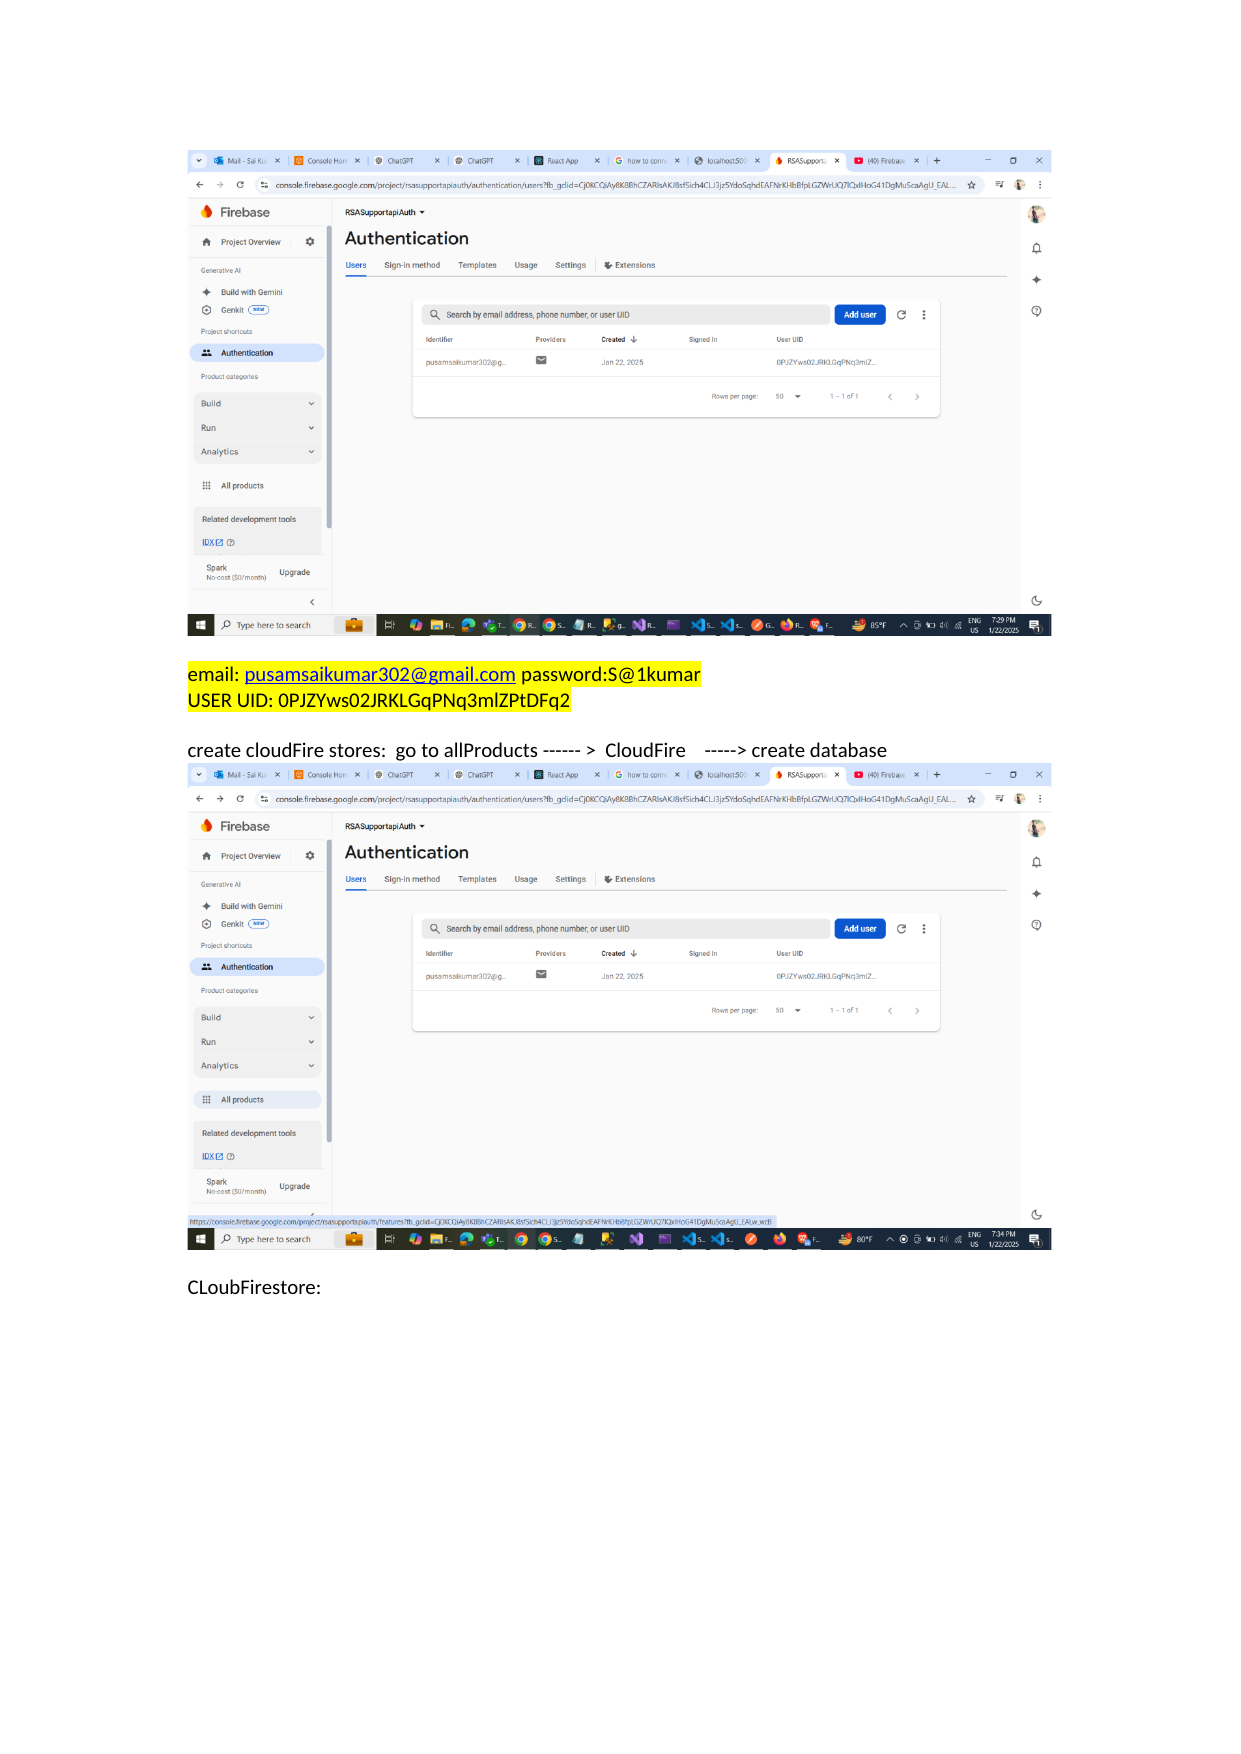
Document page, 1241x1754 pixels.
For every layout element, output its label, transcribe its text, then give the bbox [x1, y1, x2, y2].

picture [187, 150, 1052, 636]
picture [187, 763, 1052, 1250]
